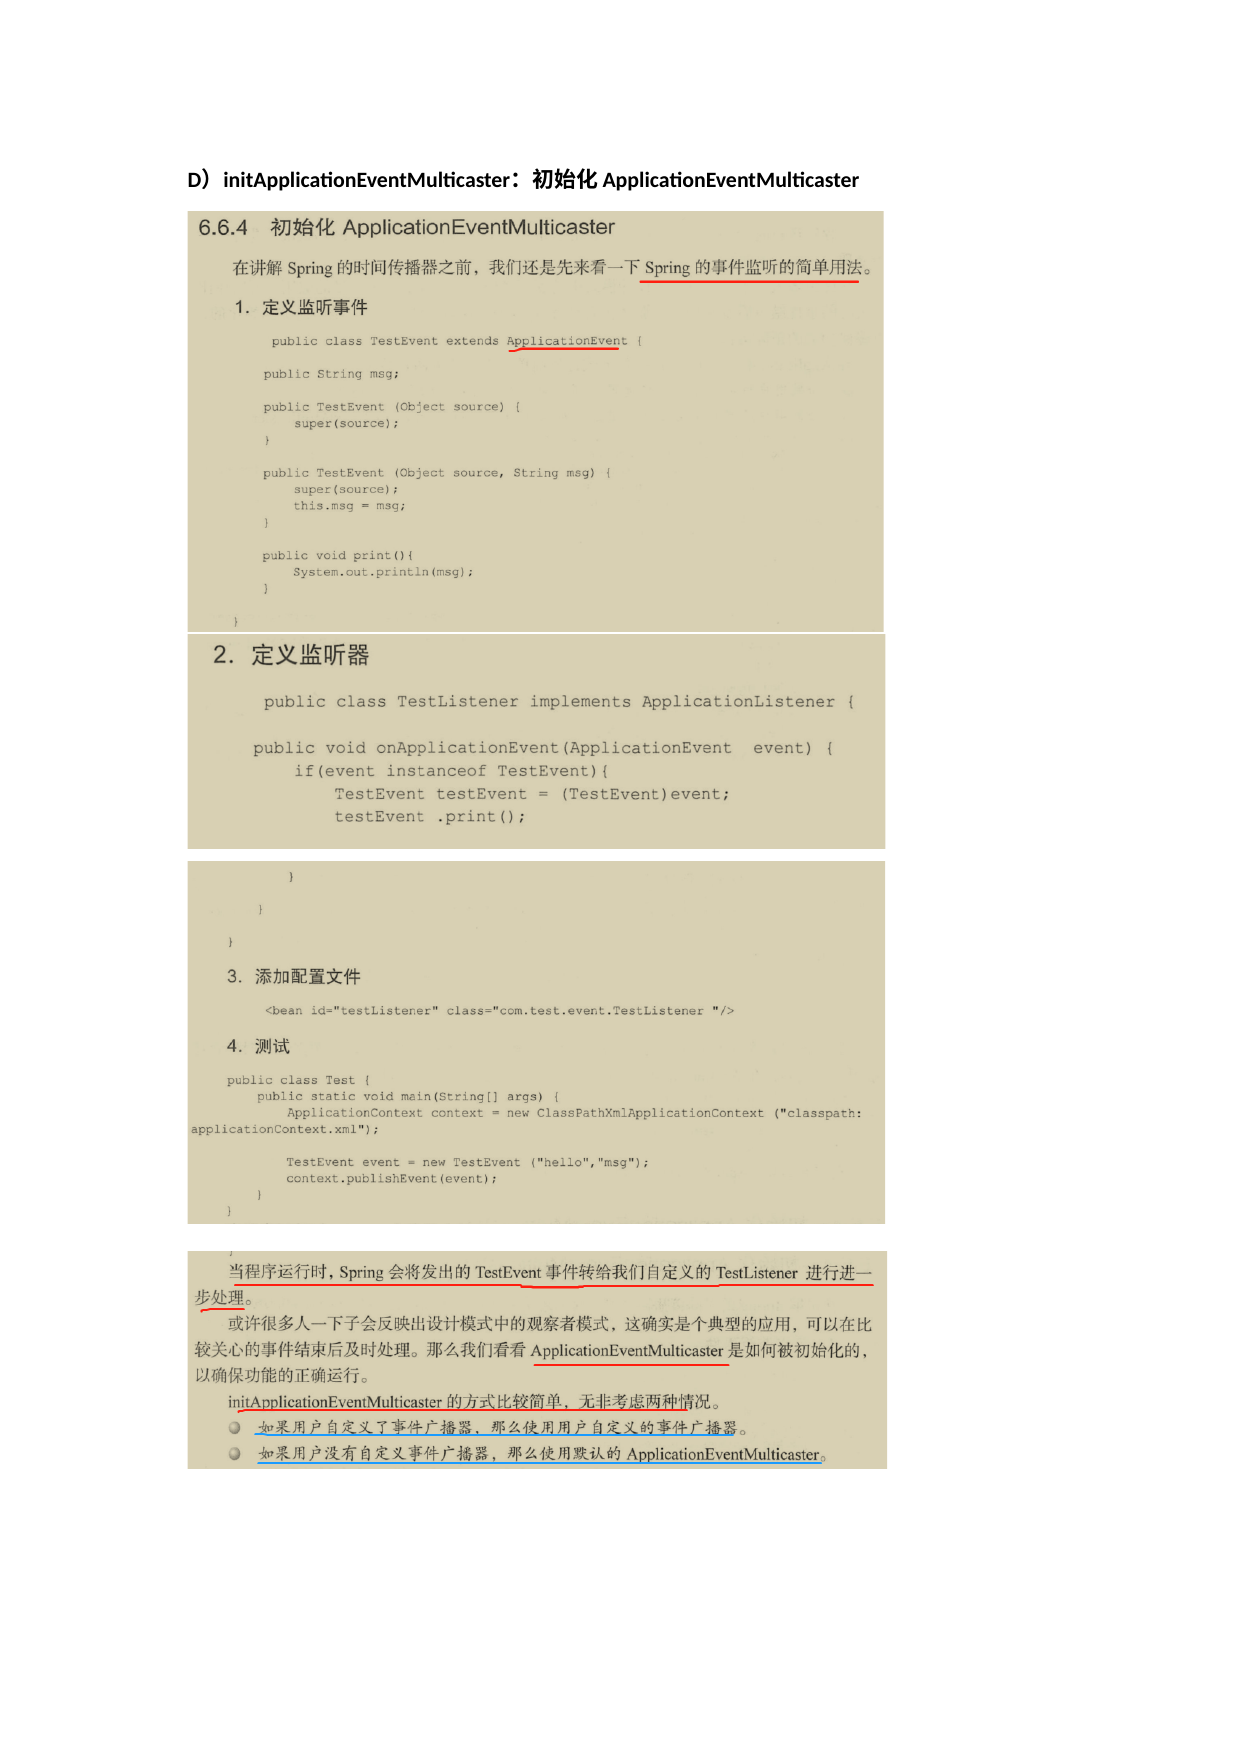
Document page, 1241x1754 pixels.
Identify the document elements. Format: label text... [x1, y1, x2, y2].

picture [187, 861, 886, 1224]
subtitle D）initApplicationEventMulticaster：初始化ApplicationEventMulticaster [187, 162, 1053, 194]
picture [187, 1251, 888, 1469]
picture [187, 634, 886, 849]
picture [187, 211, 884, 632]
